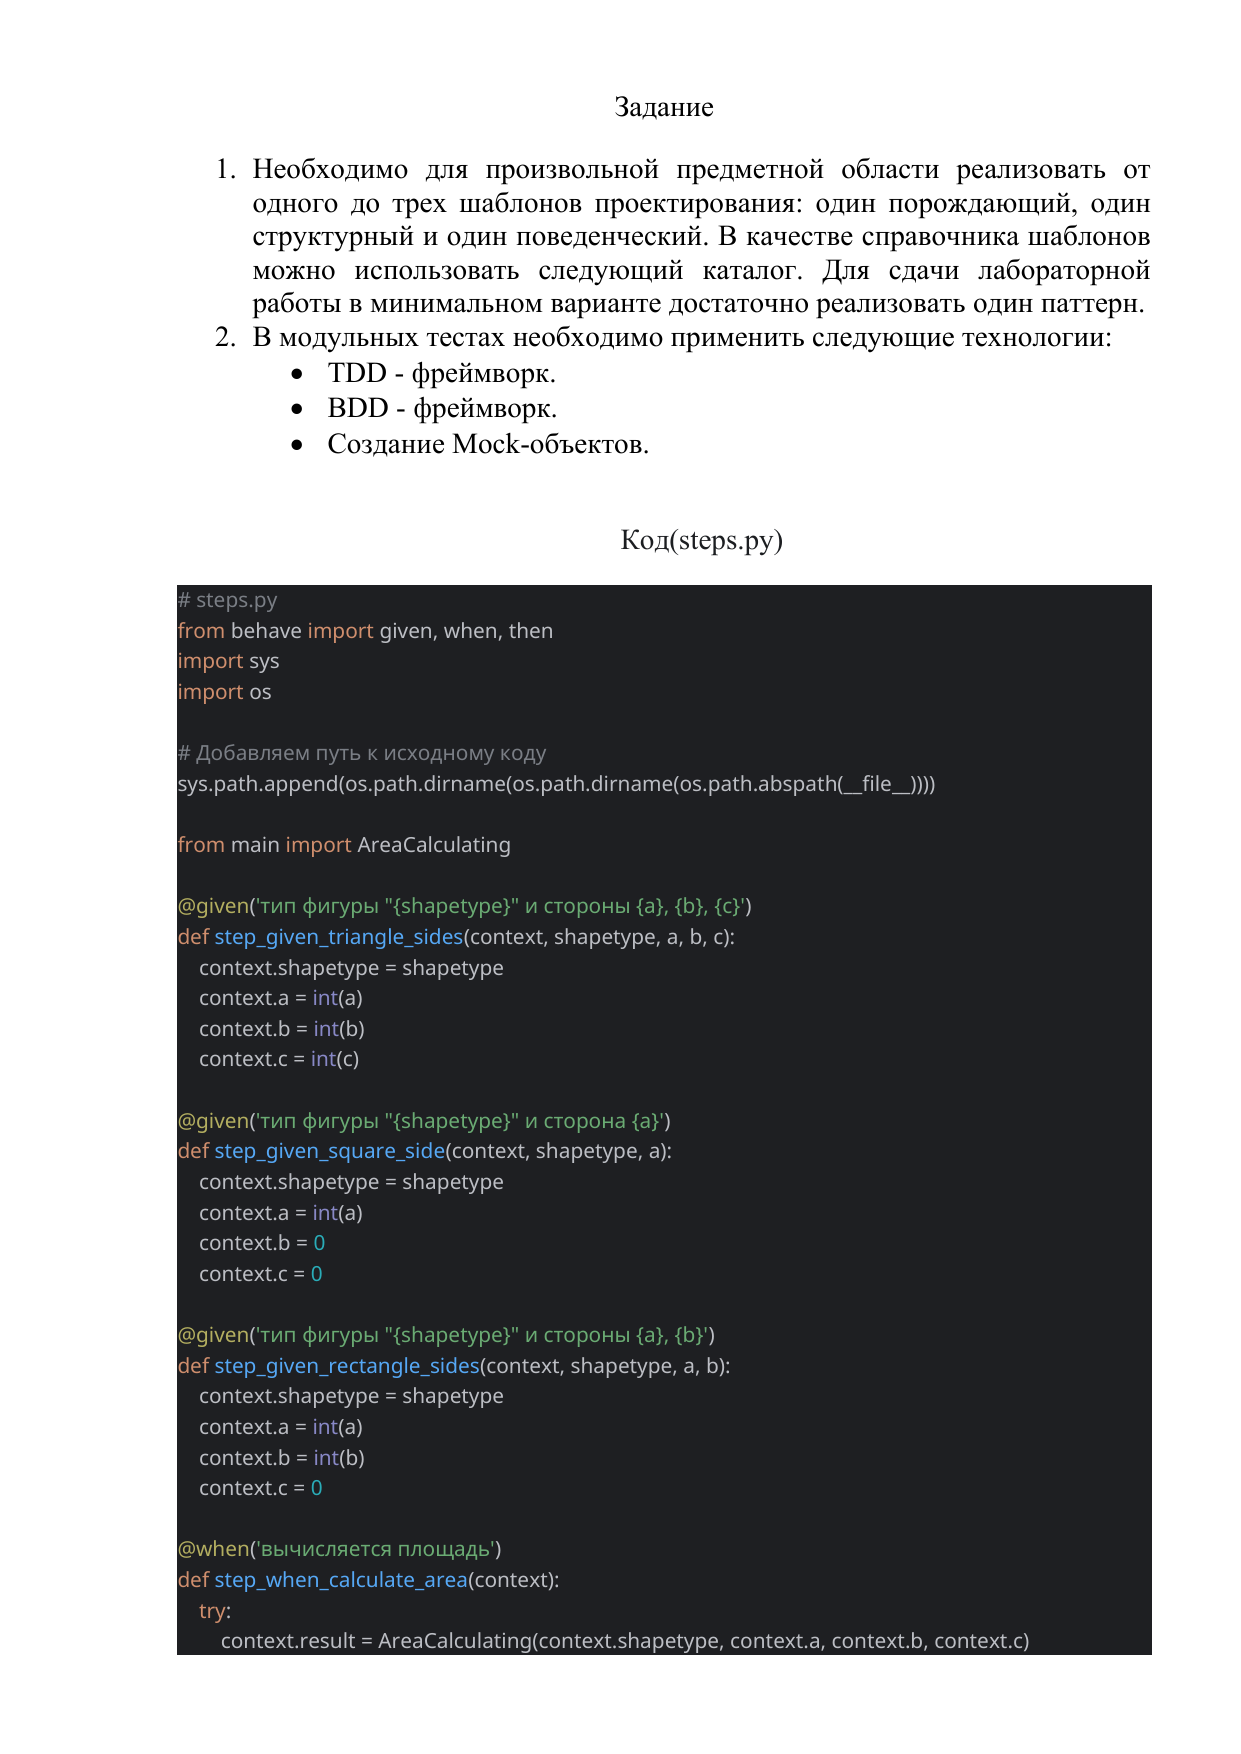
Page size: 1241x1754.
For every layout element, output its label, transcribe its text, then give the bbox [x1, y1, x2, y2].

list В модульных тестах необходимо применить следующие технологии: [215, 319, 1152, 353]
text Задание [177, 89, 1152, 122]
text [177, 585, 1152, 1655]
list TDD - фреймворк. [290, 353, 1152, 388]
list Необходимо для произвольной предметной области реализовать от одного до трех шаблонов проектирования: один порождающий, один структурный и один поведенческий. В качестве справочника шаблонов можно использовать следующий каталог. Для сдачи лабораторной работы в минимальном варианте достаточно реализовать один паттерн. [215, 151, 1152, 319]
list Создание Mock-объектов. [290, 424, 1152, 460]
list BDD - фреймворк. [290, 388, 1152, 424]
text Код(steps.py) [252, 522, 1152, 556]
